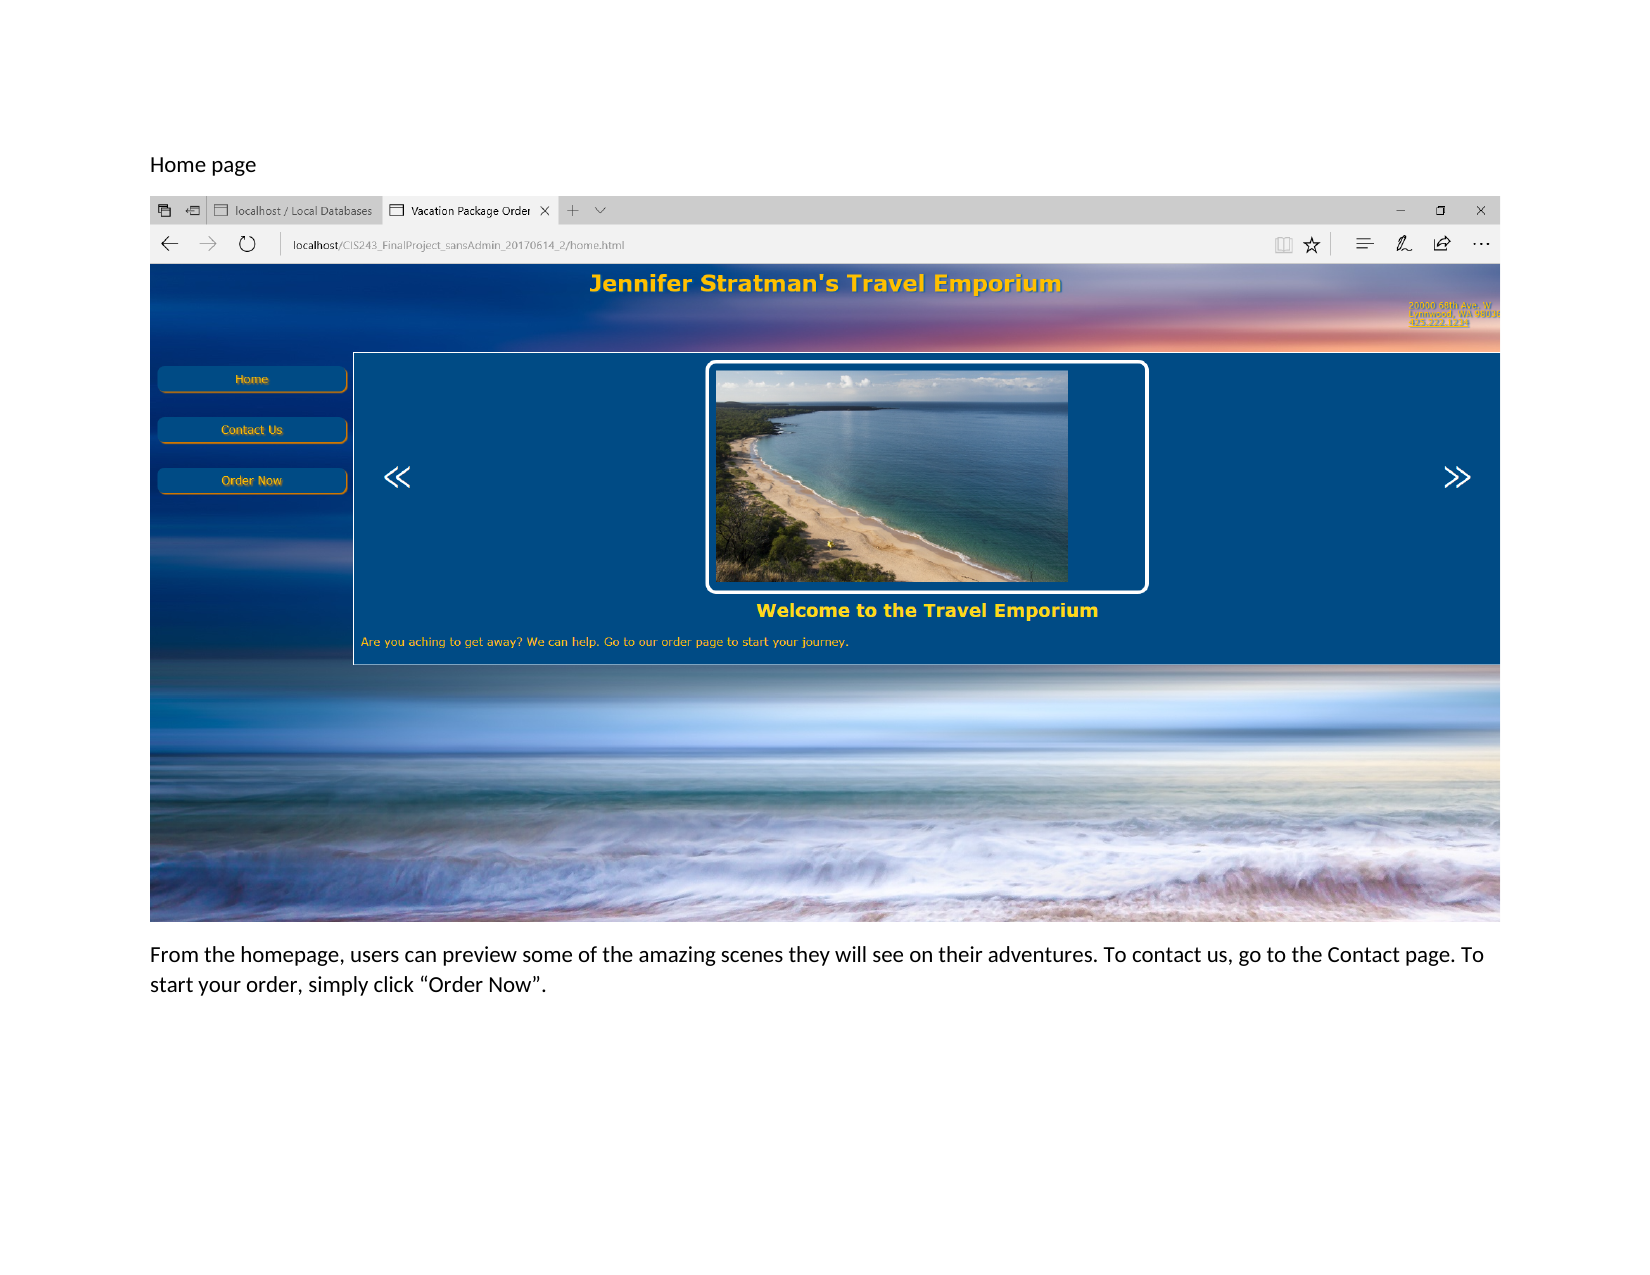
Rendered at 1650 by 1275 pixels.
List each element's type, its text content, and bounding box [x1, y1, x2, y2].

text Home page [150, 150, 1500, 178]
picture [150, 196, 1500, 922]
text From the homepage, users can preview some of the amazing scenes they will see on their adventures. To contact us, go to the Contact page. To start your order, simply click “Order Now”. [150, 940, 1500, 998]
